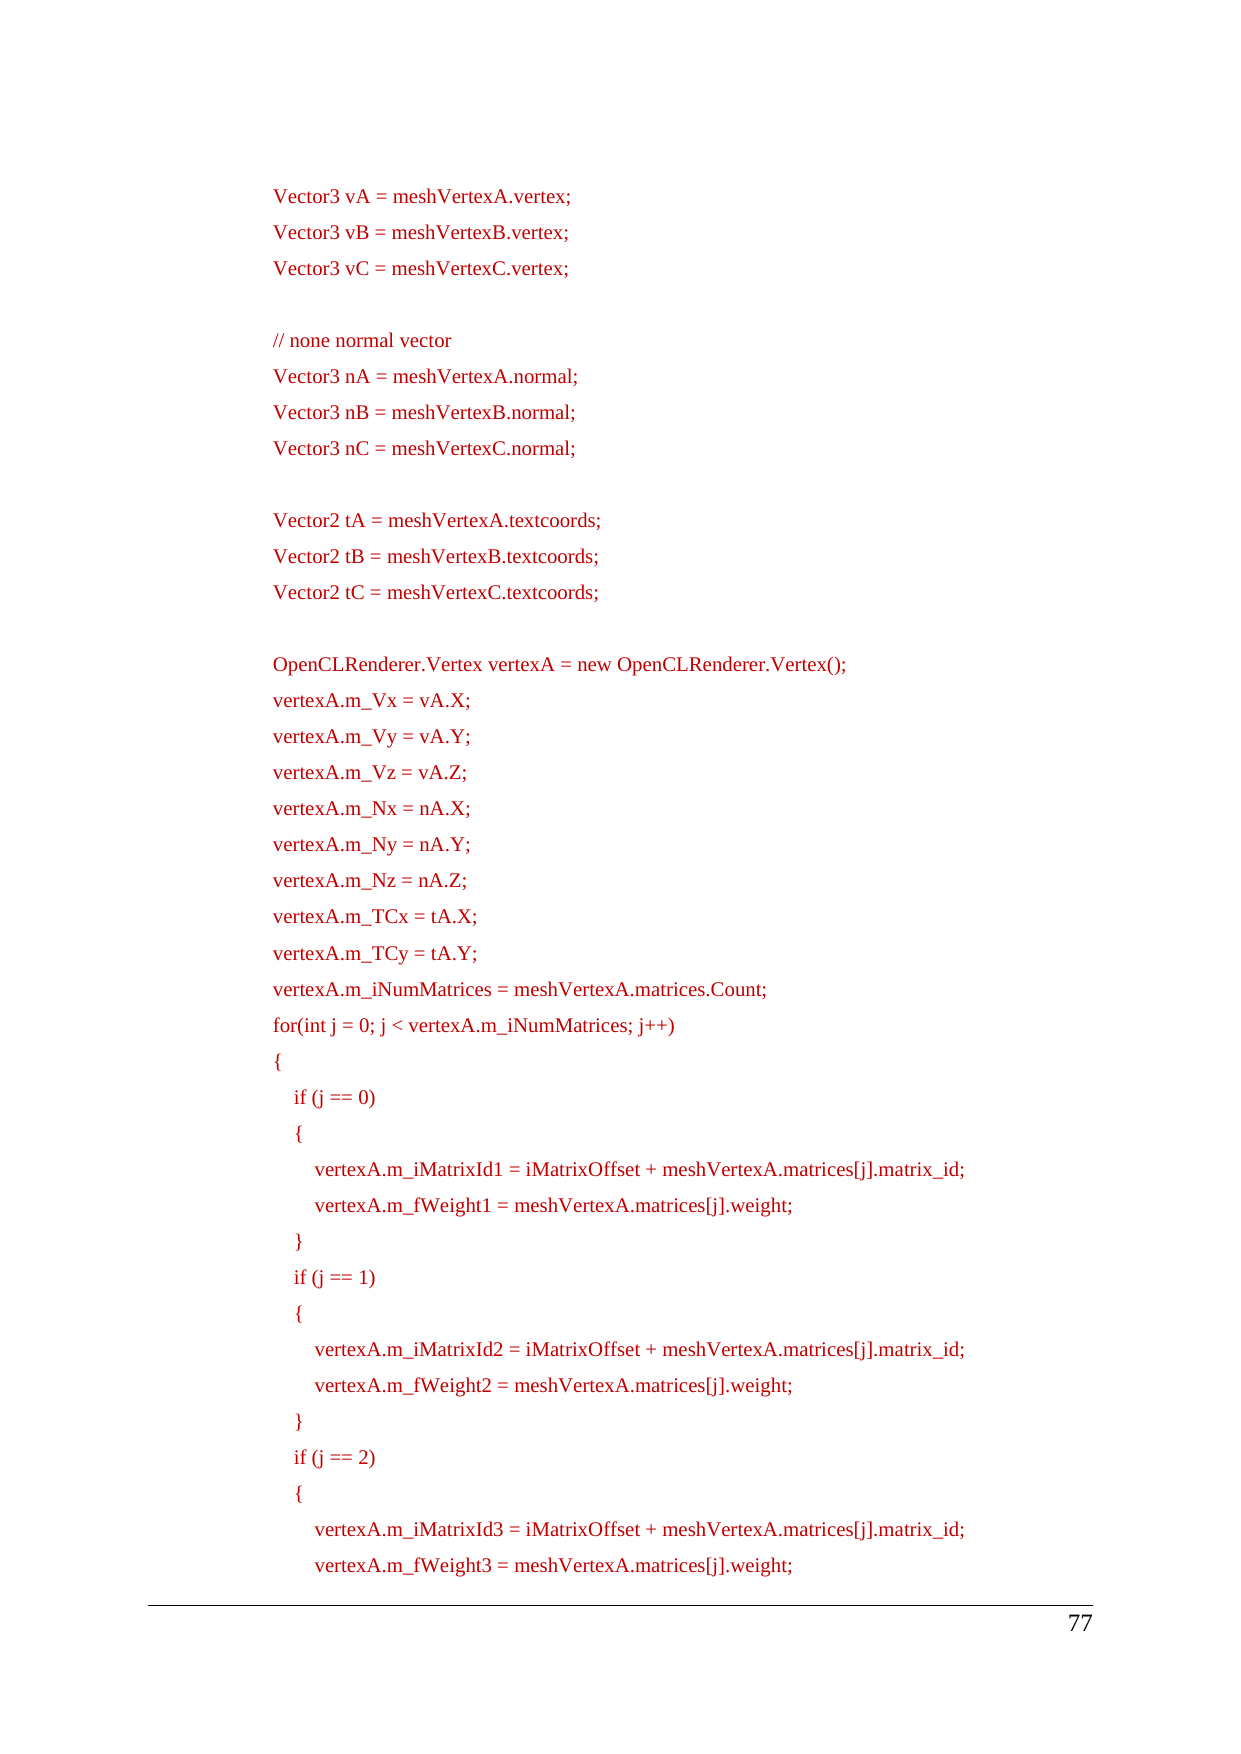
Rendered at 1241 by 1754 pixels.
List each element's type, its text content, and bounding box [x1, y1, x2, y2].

text Vector3 nB = meshVertexB.normal; [148, 400, 1093, 424]
text if (j == 2) [148, 1445, 1093, 1469]
text vertexA.m_iNumMatrices = meshVertexA.matrices.Count; [148, 977, 1093, 1001]
text vertexA.m_TCx = tA.X; [148, 904, 1093, 928]
text { [148, 1481, 1093, 1505]
text Vector3 vB = meshVertexB.vertex; [148, 220, 1093, 244]
text OpenCLRenderer.Vertex vertexA = new OpenCLRenderer.Vertex(); [148, 652, 1093, 676]
text Vector3 nA = meshVertexA.normal; [148, 364, 1093, 388]
text vertexA.m_Ny = nA.Y; [148, 832, 1093, 856]
text Vector3 vA = meshVertexA.vertex; [148, 184, 1093, 208]
text vertexA.m_iMatrixId2 = iMatrixOffset + meshVertexA.matrices[j].matrix_id; [148, 1337, 1093, 1361]
text { [148, 1121, 1093, 1145]
text // none normal vector [148, 328, 1093, 352]
text } [148, 1229, 1093, 1253]
text Vector2 tC = meshVertexC.textcoords; [148, 580, 1093, 604]
text if (j == 1) [148, 1265, 1093, 1289]
text vertexA.m_TCy = tA.Y; [148, 941, 1093, 964]
text Vector2 tB = meshVertexB.textcoords; [148, 544, 1093, 568]
text Vector2 tA = meshVertexA.textcoords; [148, 508, 1093, 532]
text vertexA.m_Vx = vA.X; [148, 688, 1093, 712]
text vertexA.m_Nz = nA.Z; [148, 868, 1093, 892]
text if (j == 0) [148, 1085, 1093, 1109]
text vertexA.m_Vz = vA.Z; [148, 760, 1093, 784]
text for(int j = 0; j < vertexA.m_iNumMatrices; j++) [148, 1013, 1093, 1037]
text vertexA.m_fWeight2 = meshVertexA.matrices[j].weight; [148, 1373, 1093, 1397]
text vertexA.m_fWeight3 = meshVertexA.matrices[j].weight; [148, 1553, 1093, 1577]
text Vector3 nC = meshVertexC.normal; [148, 436, 1093, 460]
text Vector3 vC = meshVertexC.vertex; [148, 256, 1093, 280]
text vertexA.m_Vy = vA.Y; [148, 724, 1093, 748]
text vertexA.m_Nx = nA.X; [148, 796, 1093, 820]
text vertexA.m_iMatrixId1 = iMatrixOffset + meshVertexA.matrices[j].matrix_id; [148, 1157, 1093, 1181]
text vertexA.m_iMatrixId3 = iMatrixOffset + meshVertexA.matrices[j].matrix_id; [148, 1517, 1093, 1541]
text { [148, 1049, 1093, 1073]
text } [148, 1409, 1093, 1433]
text vertexA.m_fWeight1 = meshVertexA.matrices[j].weight; [148, 1193, 1093, 1217]
text { [148, 1301, 1093, 1325]
